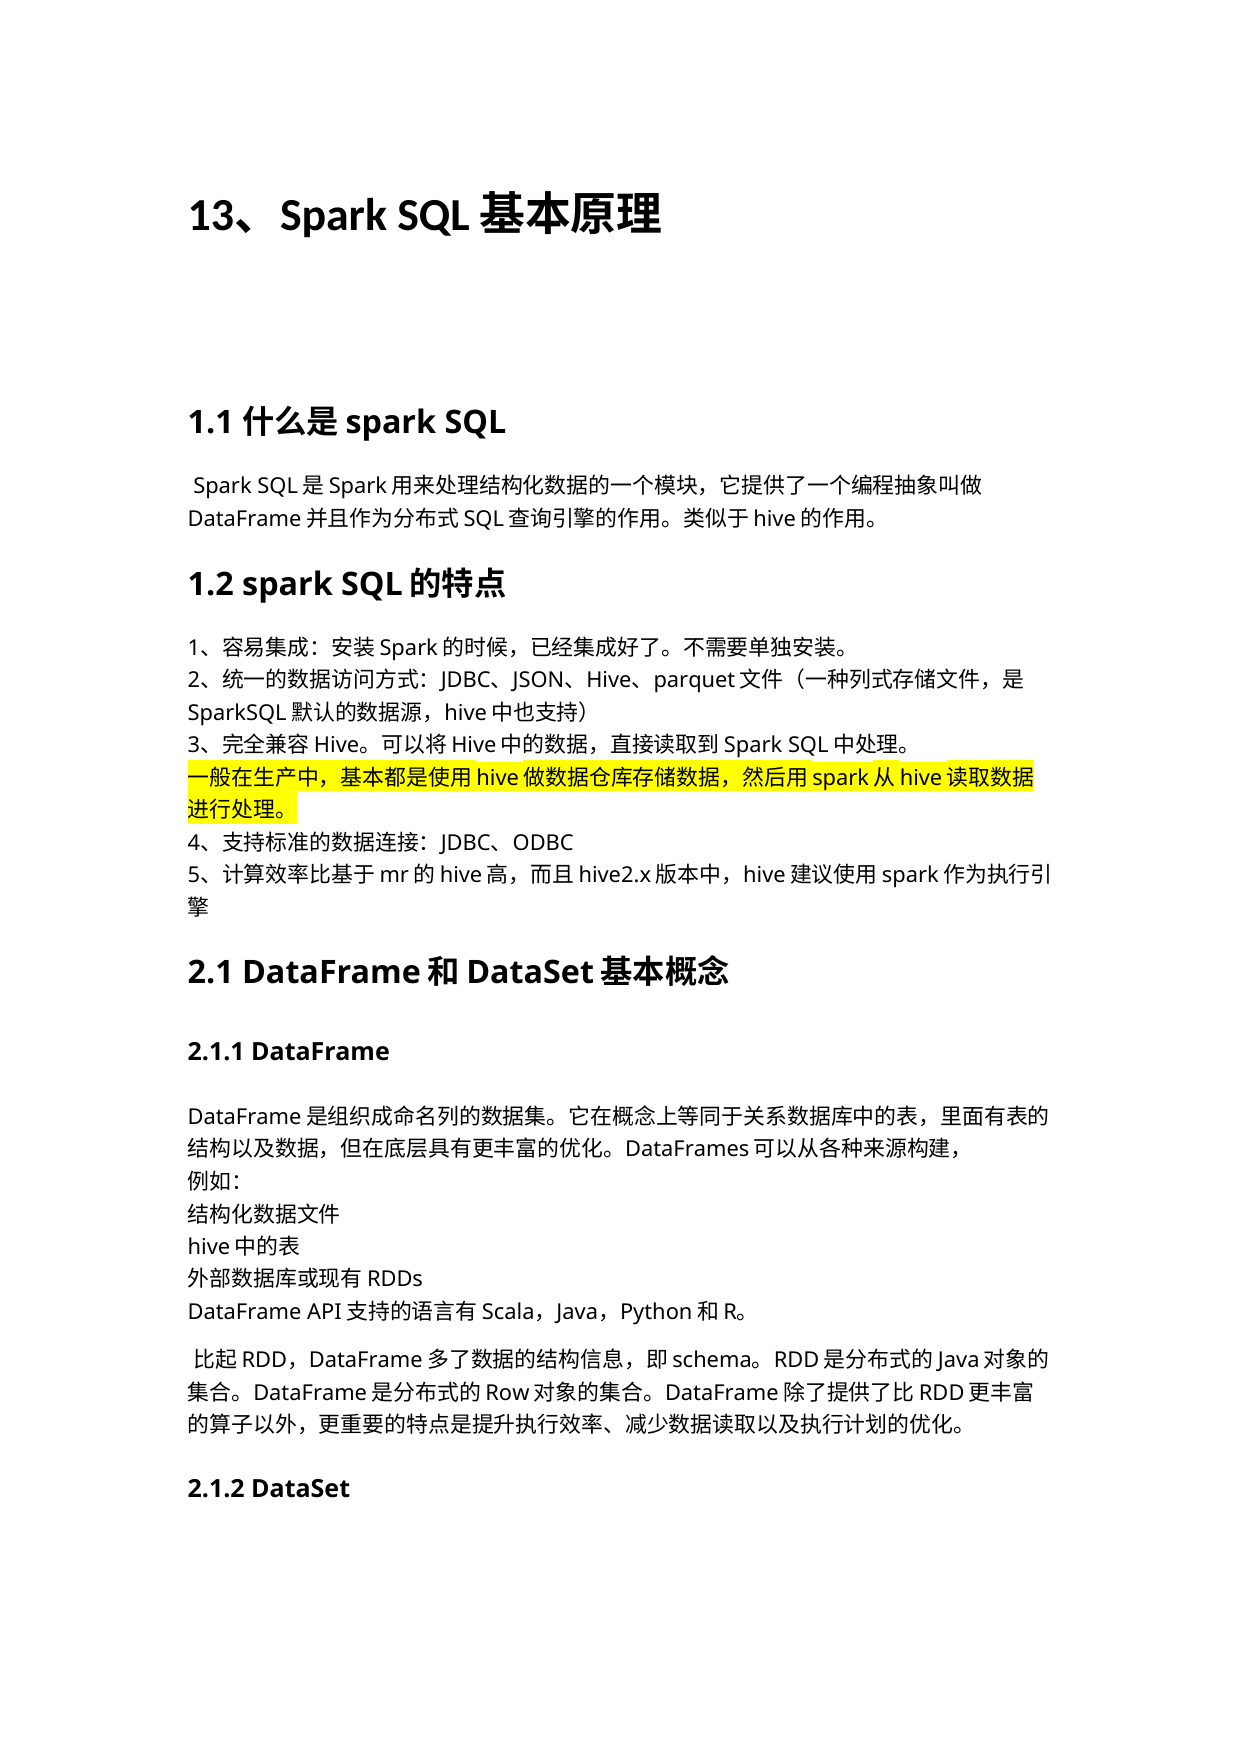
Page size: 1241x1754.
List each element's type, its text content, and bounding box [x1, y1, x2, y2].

subtitle 2.1.1 DataFrame [187, 1018, 1053, 1083]
text ​ Spark SQL是Spark用来处理结构化数据的一个模块，它提供了一个编程抽象叫做DataFrame并且作为分布式SQL查询引擎的作用。类似于hive的作用。 [187, 468, 1053, 533]
subtitle Spark SQL基本原理 [187, 162, 1053, 259]
subtitle 1.1 什么是spark SQL [187, 387, 1053, 452]
text ​ 比起RDD，DataFrame多了数据的结构信息，即schema。RDD是分布式的 Java对象的集合。DataFrame是分布式的Row对象的集合。DataFrame除了提供了比RDD更丰富的算子以外，更重要的特点是提升执行效率、减少数据读取以及执行计划的优化。 [187, 1342, 1053, 1439]
subtitle 2.1 DataFrame和DataSet基本概念 [187, 937, 1053, 1002]
text 1、容易集成：安装Spark的时候，已经集成好了。不需要单独安装。 2、统一的数据访问方式：JDBC、JSON、Hive、parquet文件（一种列式存储文件，是SparkSQL默认的数据源，hive中也支持） 3、完全兼容Hive。可以将Hive中的数据，直接读取到Spark SQL中处理。 一般在生产中，基本都是使用hive做数据仓库存储数据，然后用spark从hive读取数据进行处理。 4、支持标准的数据连接：JDBC、ODBC 5、计算效率比基于mr的hive高，而且hive2.x版本中，hive建议使用spark作为执行引擎 [187, 629, 1053, 922]
text DataFrame是组织成命名列的数据集。它在概念上等同于关系数据库中的表，里面有表的结构以及数据，但在底层具有更丰富的优化。DataFrames可以从各种来源构建， 例如： 结构化数据文件 hive中的表 外部数据库或现有RDDs DataFrame API支持的语言有Scala，Java，Python和R。 [187, 1099, 1053, 1326]
subtitle 2.1.2 DataSet [187, 1455, 1053, 1520]
subtitle 1.2 spark SQL的特点 [187, 549, 1053, 614]
